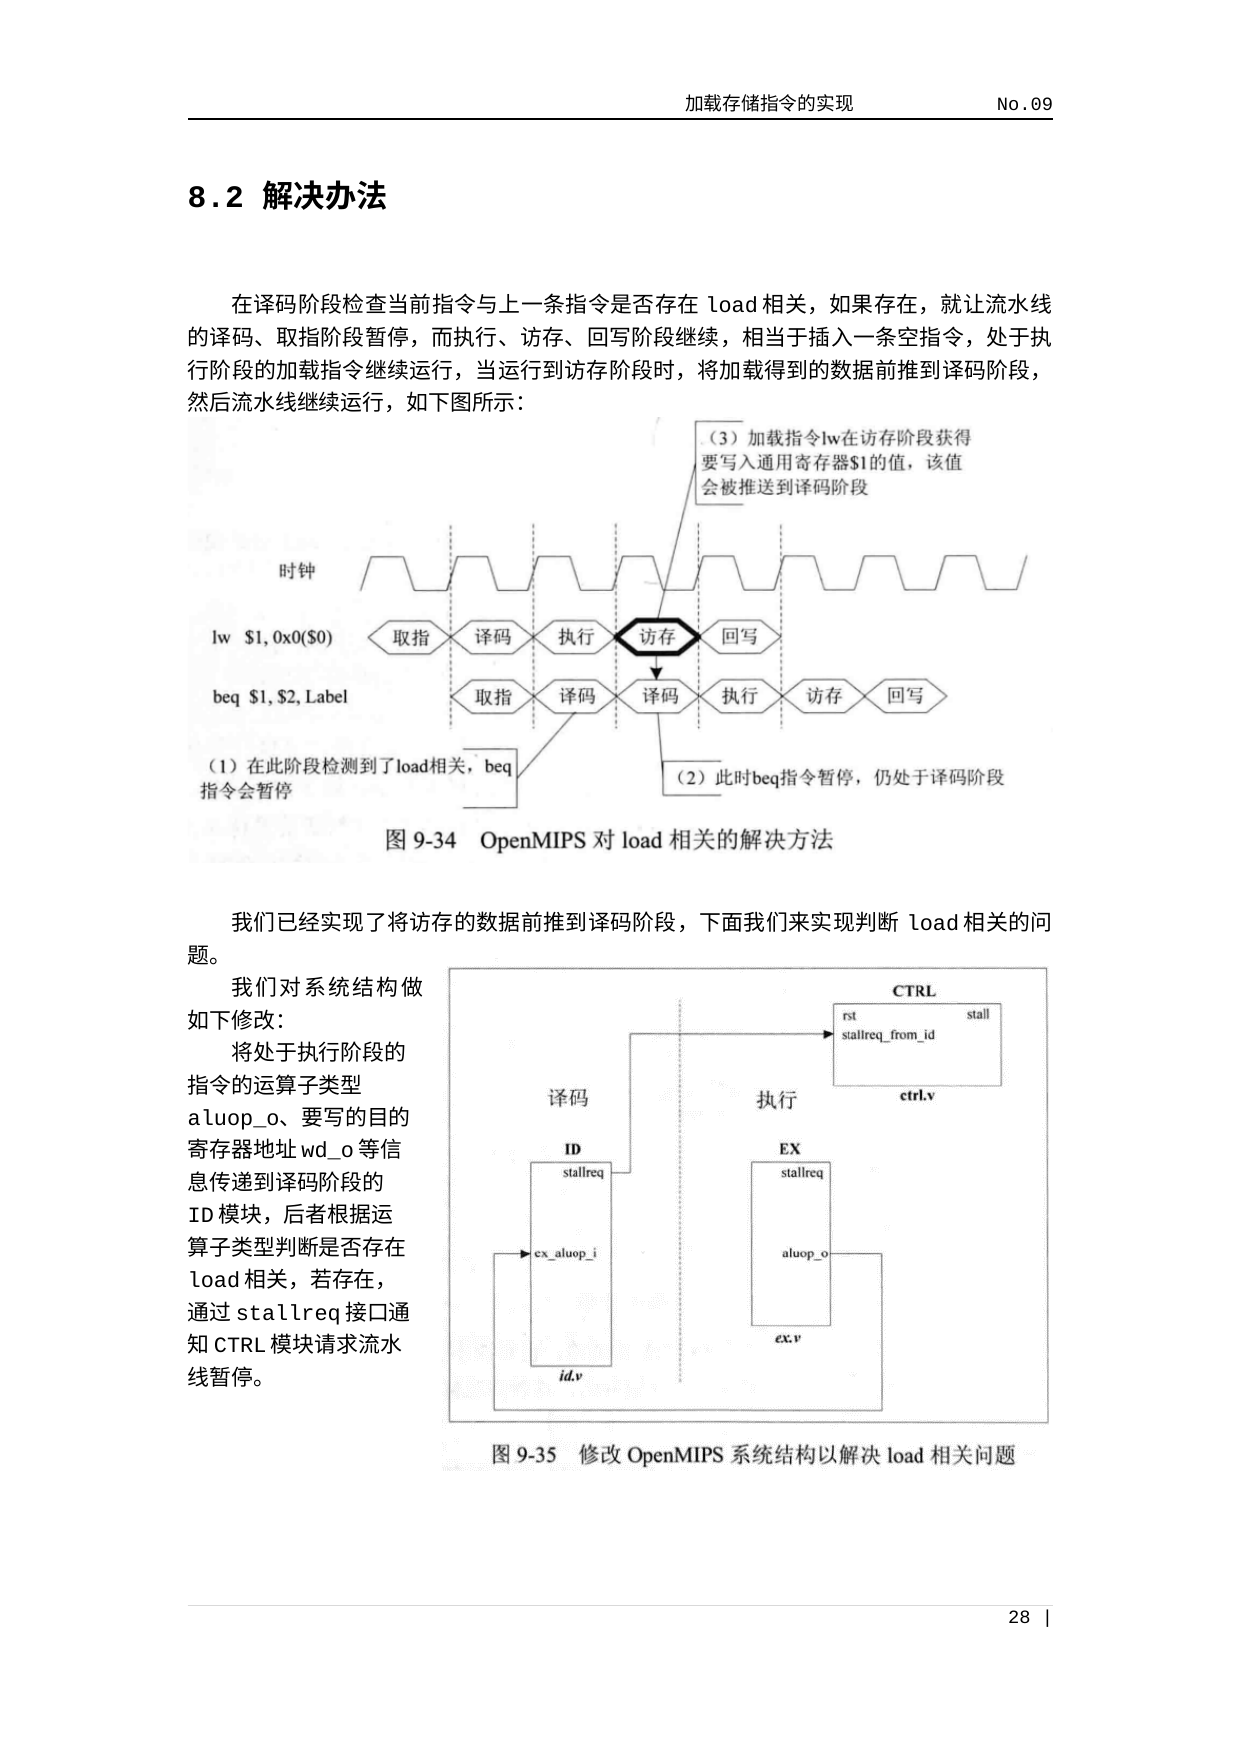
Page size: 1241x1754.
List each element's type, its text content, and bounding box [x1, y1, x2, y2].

subtitle 8.2 解决办法 [187, 162, 1053, 227]
text 我们已经实现了将访存的数据前推到译码阶段，下面我们来实现判断load相关的问题。 [187, 905, 1053, 970]
text 我们对系统结构做如下修改： [187, 970, 439, 1035]
text 在译码阶段检查当前指令与上一条指令是否存在load相关，如果存在，就让流水线的译码、取指阶段暂停，而执行、访存、回写阶段继续，相当于插入一条空指令，处于执行阶段的加载指令继续运行，当运行到访存阶段时，将加载得到的数据前推到译码阶段，然后流水线继续运行，如下图所示： [187, 287, 1053, 417]
picture [187, 417, 1053, 863]
picture [439, 958, 1049, 1468]
text 将处于执行阶段的指令的运算子类型aluop_o、要写的目的寄存器地址wd_o等信息传递到译码阶段的ID模块，后者根据运算子类型判断是否存在load相关，若存在，通过stallreq接口通知CTRL模块请求流水线暂停。 [187, 1035, 439, 1392]
